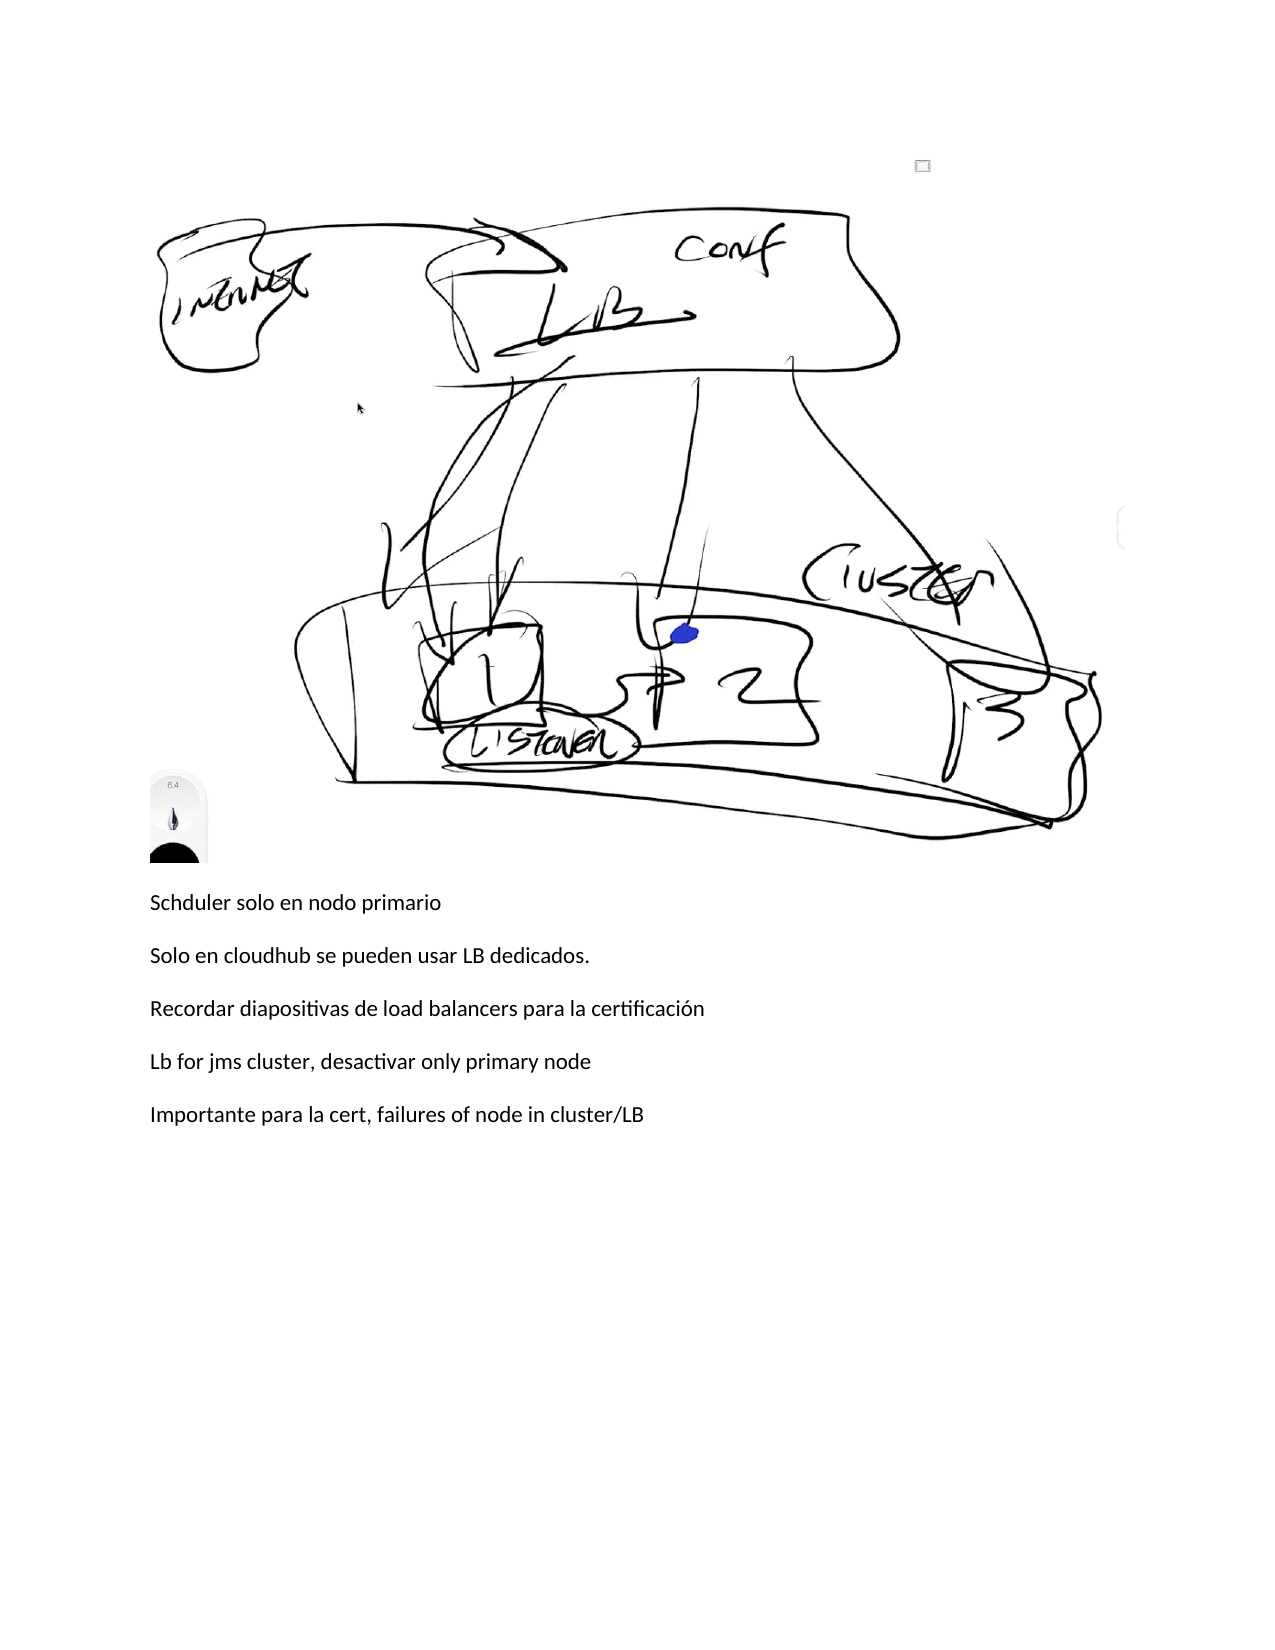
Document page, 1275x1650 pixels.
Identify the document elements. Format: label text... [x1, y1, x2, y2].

text Schduler solo en nodo primario [150, 888, 1125, 916]
text Recordar diapositivas de load balancers para la certificación [150, 994, 1125, 1022]
text Solo en cloudhub se pueden usar LB dedicados. [150, 941, 1125, 969]
text Lb for jms cluster, desactivar only primary node [150, 1047, 1125, 1075]
picture [150, 150, 1125, 863]
text Importante para la cert, failures of node in cluster/LB [150, 1100, 1125, 1128]
